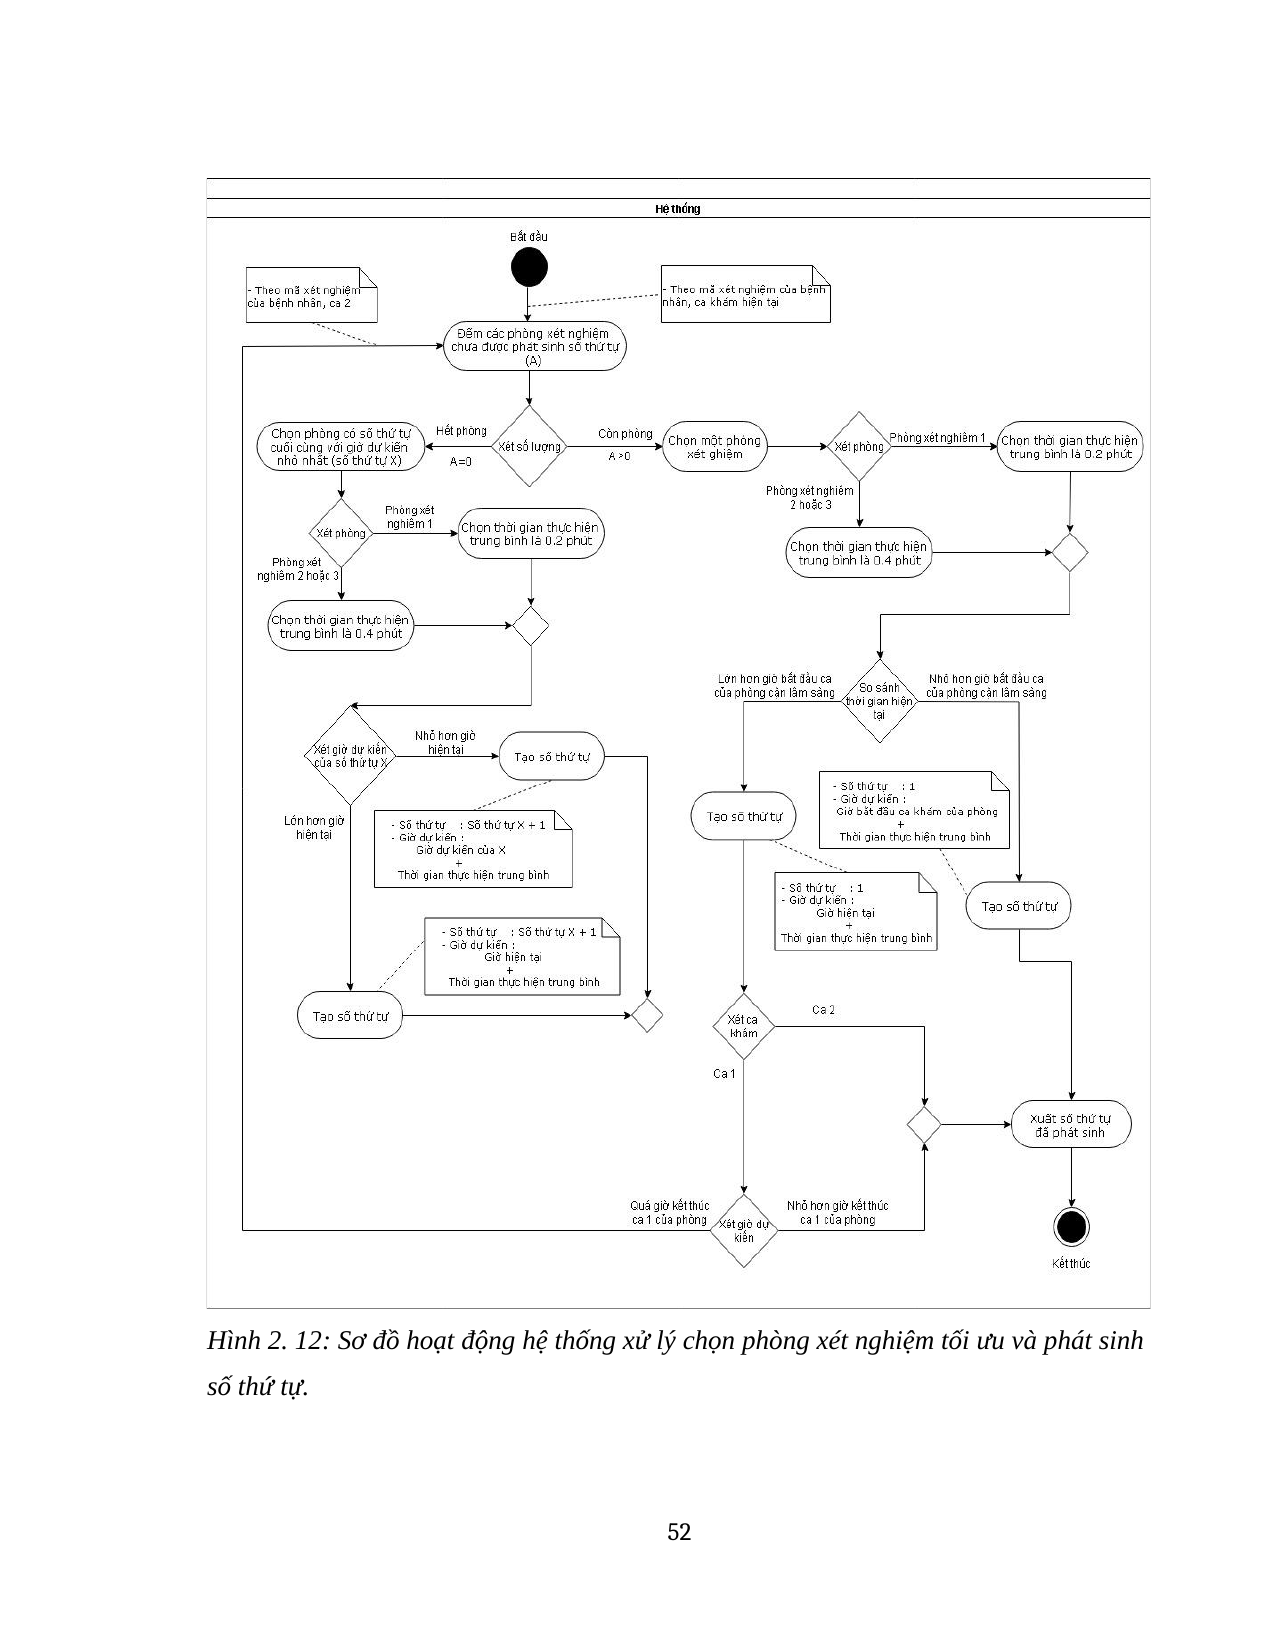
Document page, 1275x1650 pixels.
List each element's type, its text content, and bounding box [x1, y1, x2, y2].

picture [206, 178, 1151, 1309]
